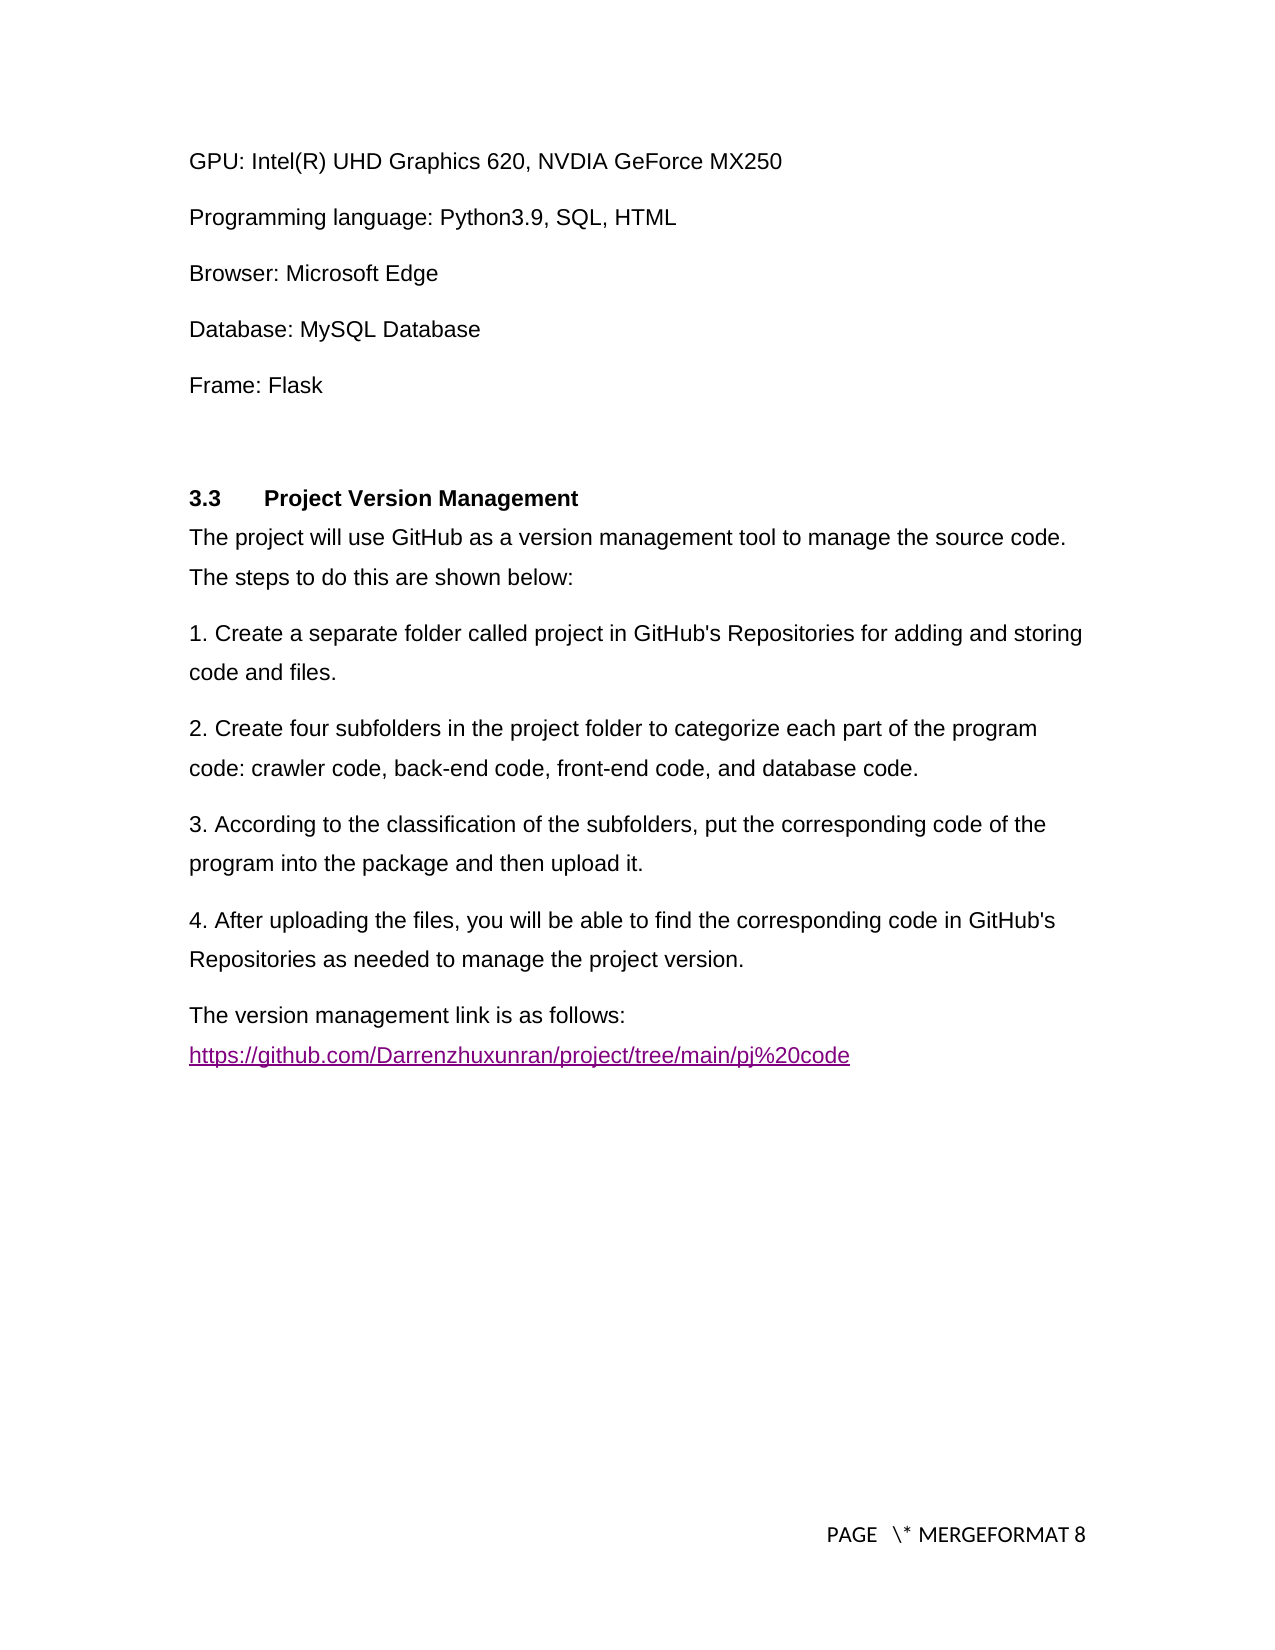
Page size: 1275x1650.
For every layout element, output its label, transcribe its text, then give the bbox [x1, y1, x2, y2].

subtitle Project Version Management [189, 484, 1086, 511]
text Frame: Flask [189, 372, 1086, 399]
text 3. According to the classification of the subfolders, put the corresponding code of the program into the package and then upload it. [189, 811, 1086, 877]
text Browser: Microsoft Edge [189, 260, 1086, 286]
text The project will use GitHub as a version management tool to manage the source code. The steps to do this are shown below: [189, 524, 1086, 590]
text Programming language: Python3.9, SQL, HTML [189, 204, 1086, 230]
text The version management link is as follows: https://github.com/Darrenzhuxunran/project/tree/main/pj%20code [189, 1002, 1086, 1068]
text 4. After uploading the files, you will be able to find the corresponding code in GitHub's Repositories as needed to manage the project version. [189, 907, 1086, 972]
text 2. Create four subfolders in the project folder to categorize each part of the program code: crawler code, back-end code, front-end code, and database code. [189, 715, 1086, 781]
text Database: MySQL Database [189, 316, 1086, 342]
text 1. Create a separate folder called project in GitHub's Repositories for adding and storing code and files. [189, 620, 1086, 686]
text GPU: Intel(R) UHD Graphics 620, NVDIA GeForce MX250 [189, 148, 1086, 174]
